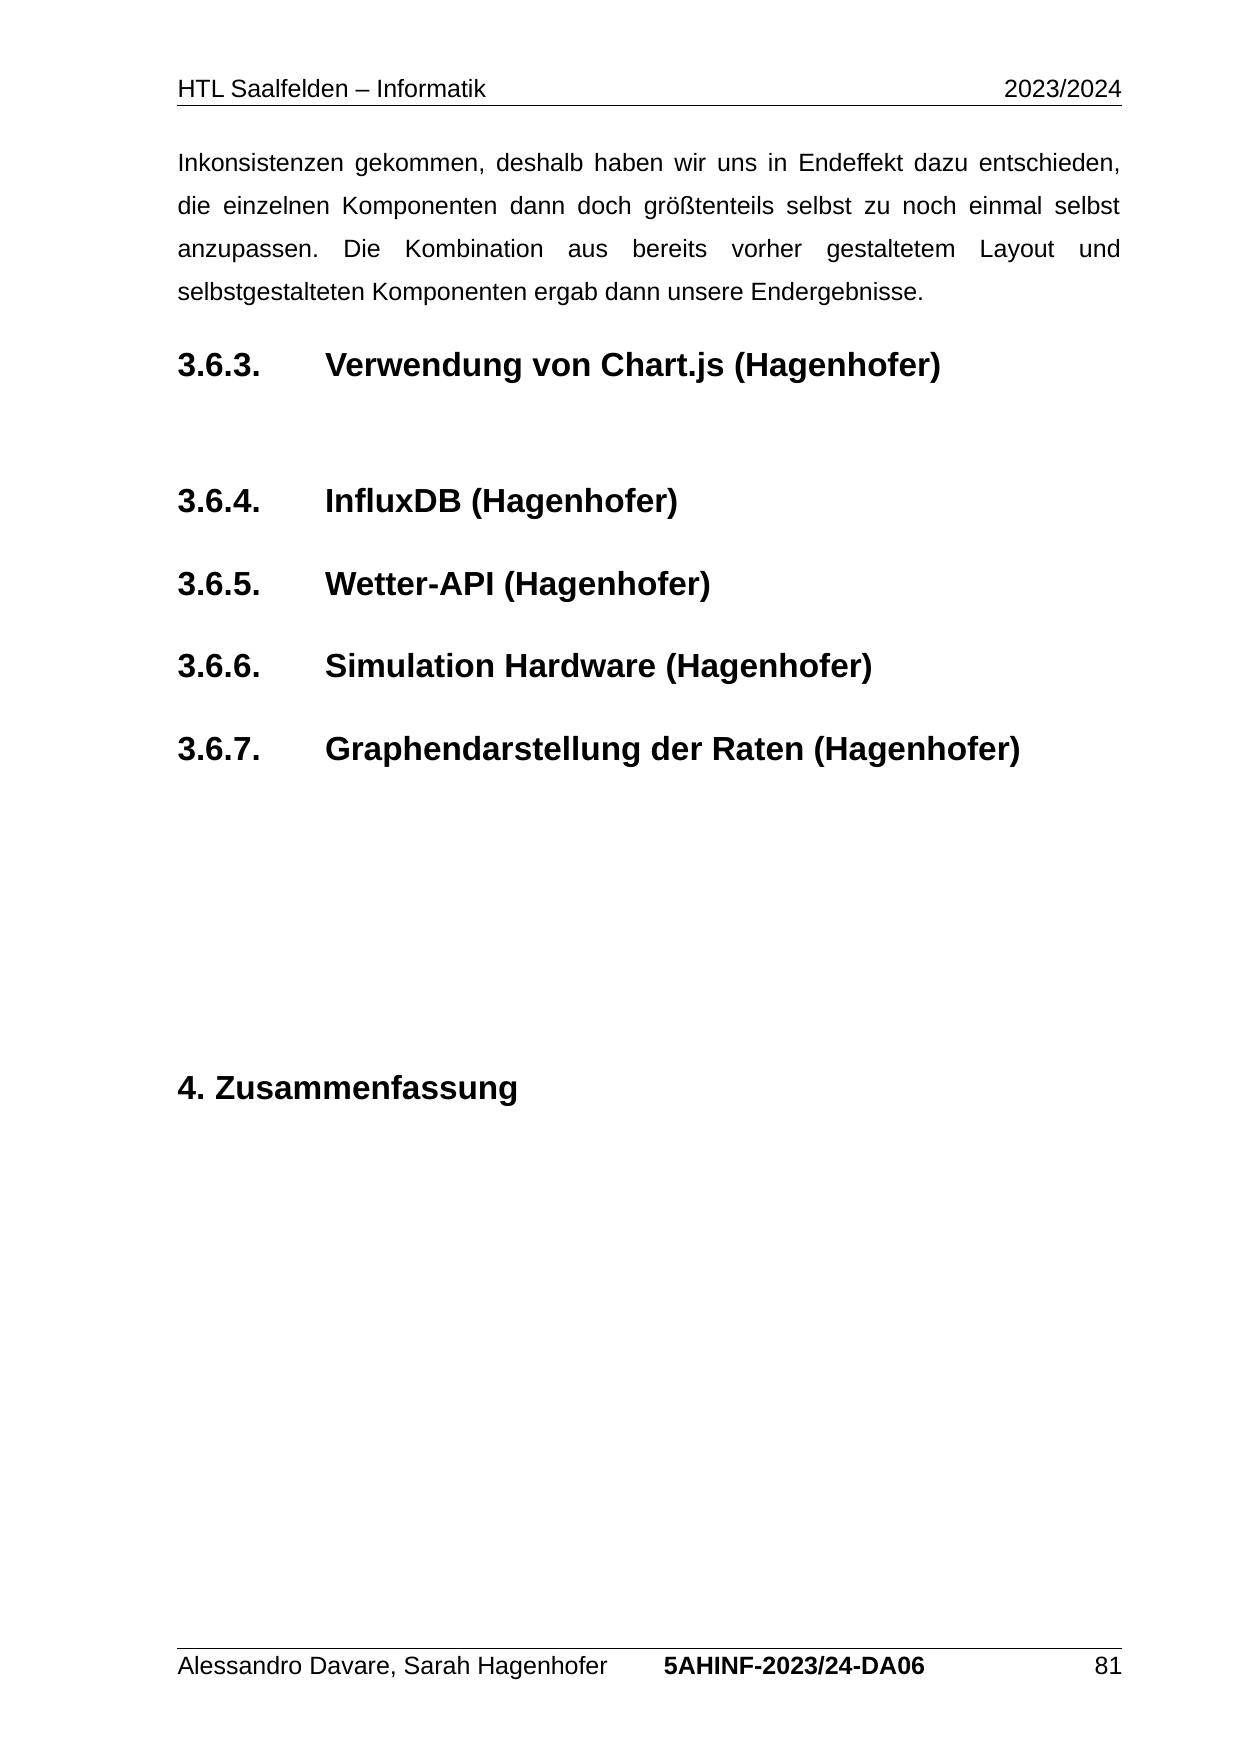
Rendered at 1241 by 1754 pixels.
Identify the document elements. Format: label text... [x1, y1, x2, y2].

subtitle Wetter-API (Hagenhofer) [177, 564, 1122, 602]
subtitle Verwendung von Chart.js (Hagenhofer) [177, 345, 1122, 384]
subtitle Graphendarstellung der Raten (Hagenhofer) [177, 729, 1122, 768]
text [177, 148, 1122, 306]
subtitle Simulation Hardware (Hagenhofer) [177, 647, 1122, 685]
subtitle InfluxDB (Hagenhofer) [177, 481, 1122, 520]
subtitle Zusammenfassung [177, 1068, 1122, 1107]
